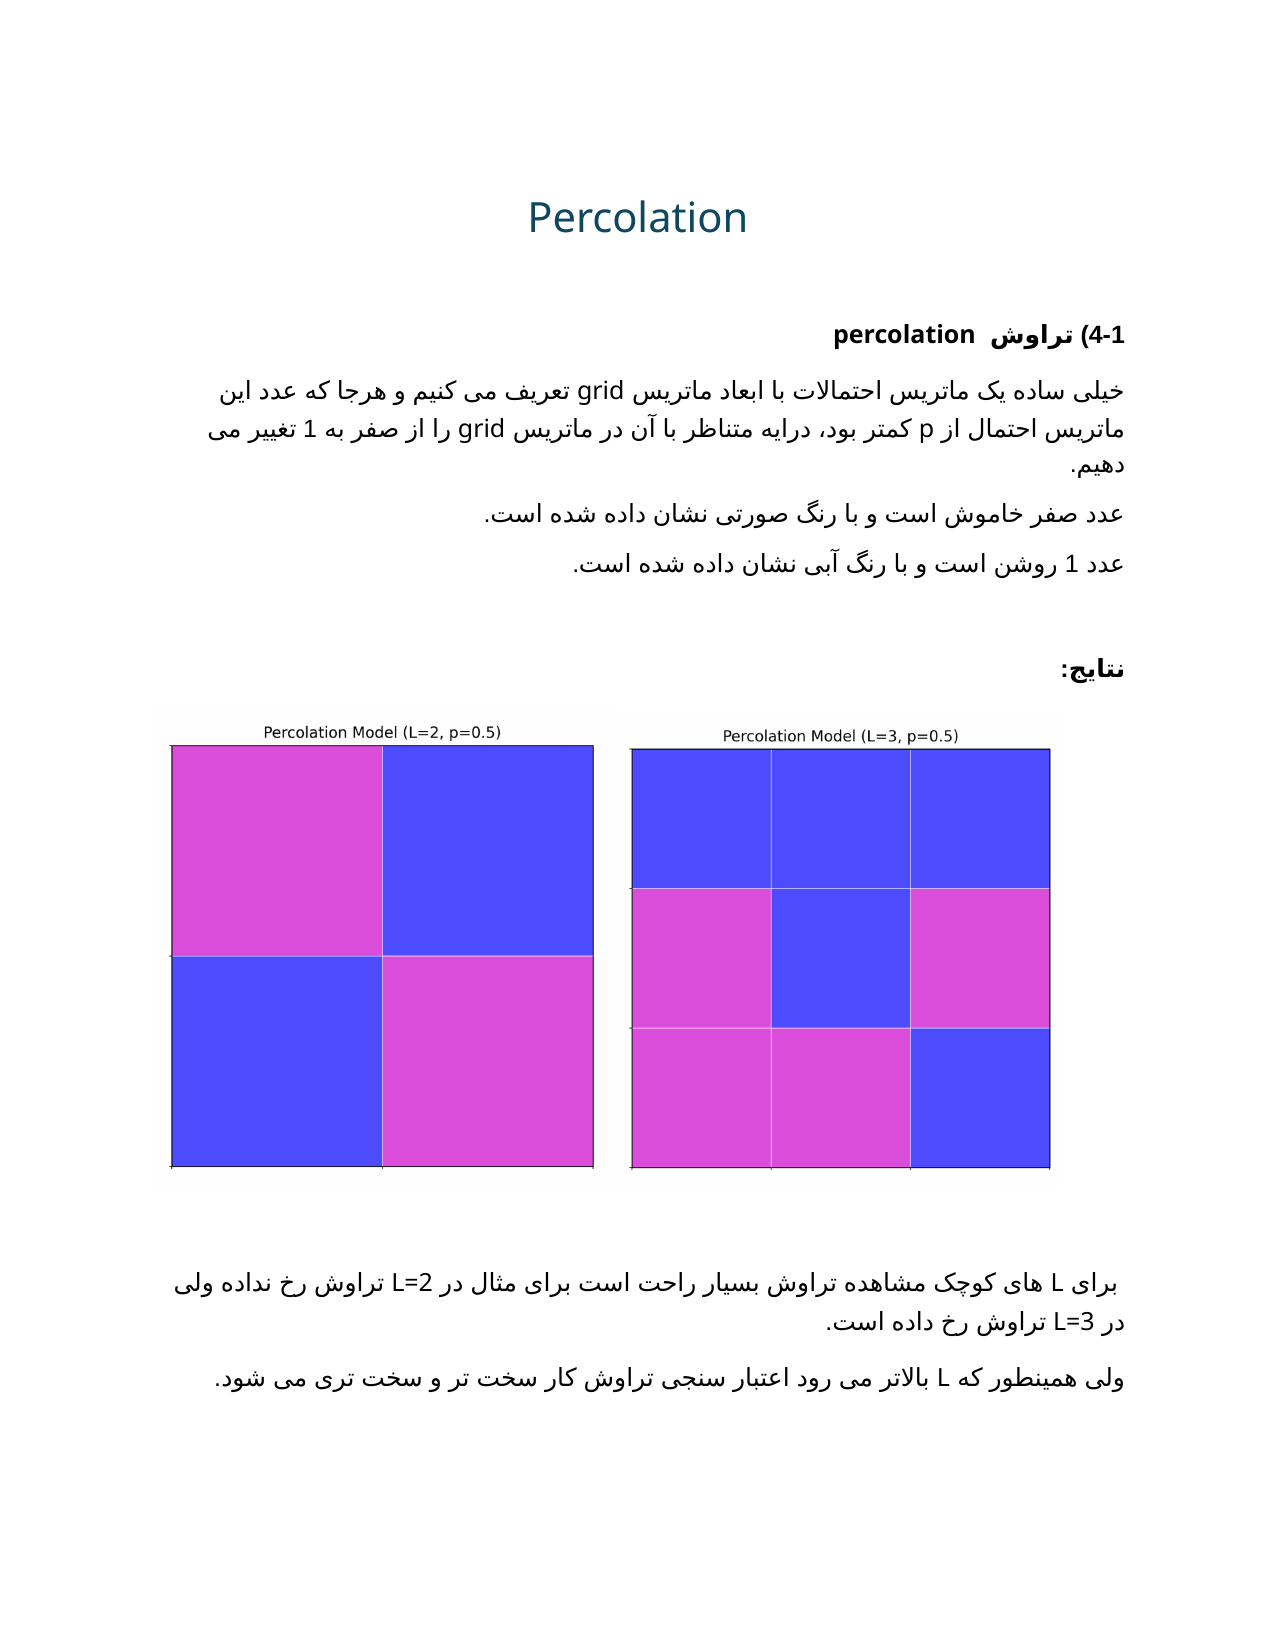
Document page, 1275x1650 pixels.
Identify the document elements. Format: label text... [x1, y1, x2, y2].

text ولی همینطور که L بالاتر می رود اعتبار سنجی تراوش کار سخت تر و سخت تری می شود. [150, 1359, 1125, 1393]
picture [149, 703, 1064, 1188]
subtitle Percolation [150, 187, 1125, 244]
text عدد 1 روشن است و با رنگ آبی نشان داده شده است. [150, 549, 1125, 577]
text 4-1) تراوش percolation [150, 317, 1125, 351]
text عدد صفر خاموش است و با رنگ صورتی نشان داده شده است. [150, 499, 1125, 528]
text نتایج: [150, 654, 1125, 683]
text برای L های کوچک مشاهده تراوش بسیار راحت است برای مثال در L=2 تراوش رخ نداده ولی در L=3 تراوش رخ داده است. [150, 1265, 1125, 1337]
text خیلی ساده یک ماتریس احتمالات با ابعاد ماتریس grid تعریف می کنیم و هرجا که عدد این ماتریس احتمال از p کمتر بود، درایه متناظر با آن در ماتریس grid را از صفر به 1 تغییر می دهیم. [150, 373, 1125, 478]
